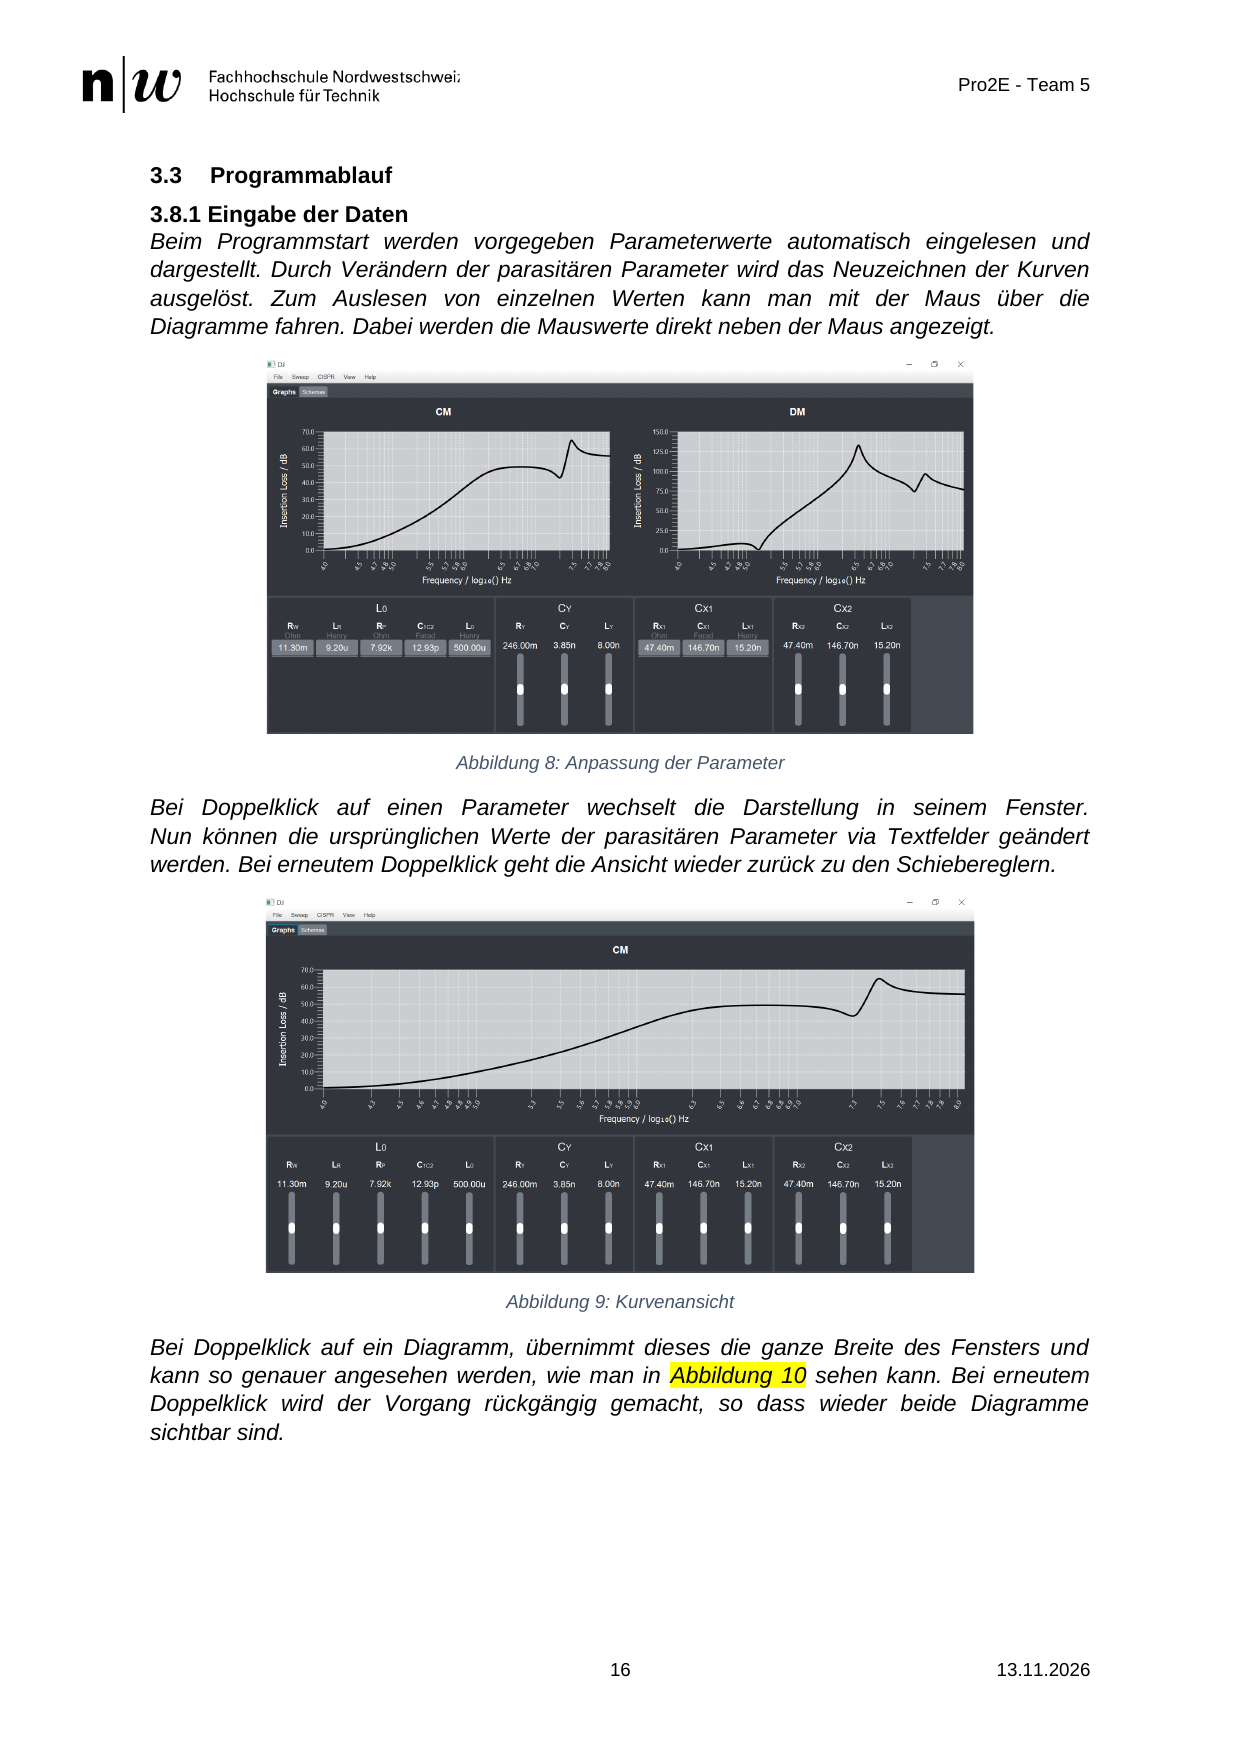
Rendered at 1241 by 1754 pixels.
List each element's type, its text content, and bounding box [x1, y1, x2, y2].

text Bei Doppelklick auf ein Diagramm, übernimmt dieses die ganze Breite des Fensters und kann so genauer angesehen werden, wie man in Abbildung 10 sehen kann. Bei erneutem Doppelklick wird der Vorgang rückgängig gemacht, so dass wieder beide Diagramme sichtbar sind. [150, 1333, 1090, 1445]
picture [81, 56, 460, 113]
subtitle 3.8.1 Eingabe der Daten [150, 201, 1090, 228]
picture [265, 896, 975, 1273]
picture [266, 358, 974, 734]
subtitle Programmablauf [150, 162, 1090, 189]
text Beim Programmstart werden vorgegeben Parameterwerte automatisch eingelesen und dargestellt. Durch Verändern der parasitären Parameter wird das Neuzeichnen der Kurven ausgelöst. Zum Auslesen von einzelnen Werten kann man mit der Maus über die Diagramme fahren. Dabei werden die Mauswerte direkt neben der Maus angezeigt. [150, 228, 1090, 339]
text Bei Doppelklick auf einen Parameter wechselt die Darstellung in seinem Fenster. Nun können die ursprünglichen Werte der parasitären Parameter via Textfelder geändert werden. Bei erneutem Doppelklick geht die Ansicht wieder zurück zu den Schiebereglern. [150, 794, 1090, 877]
